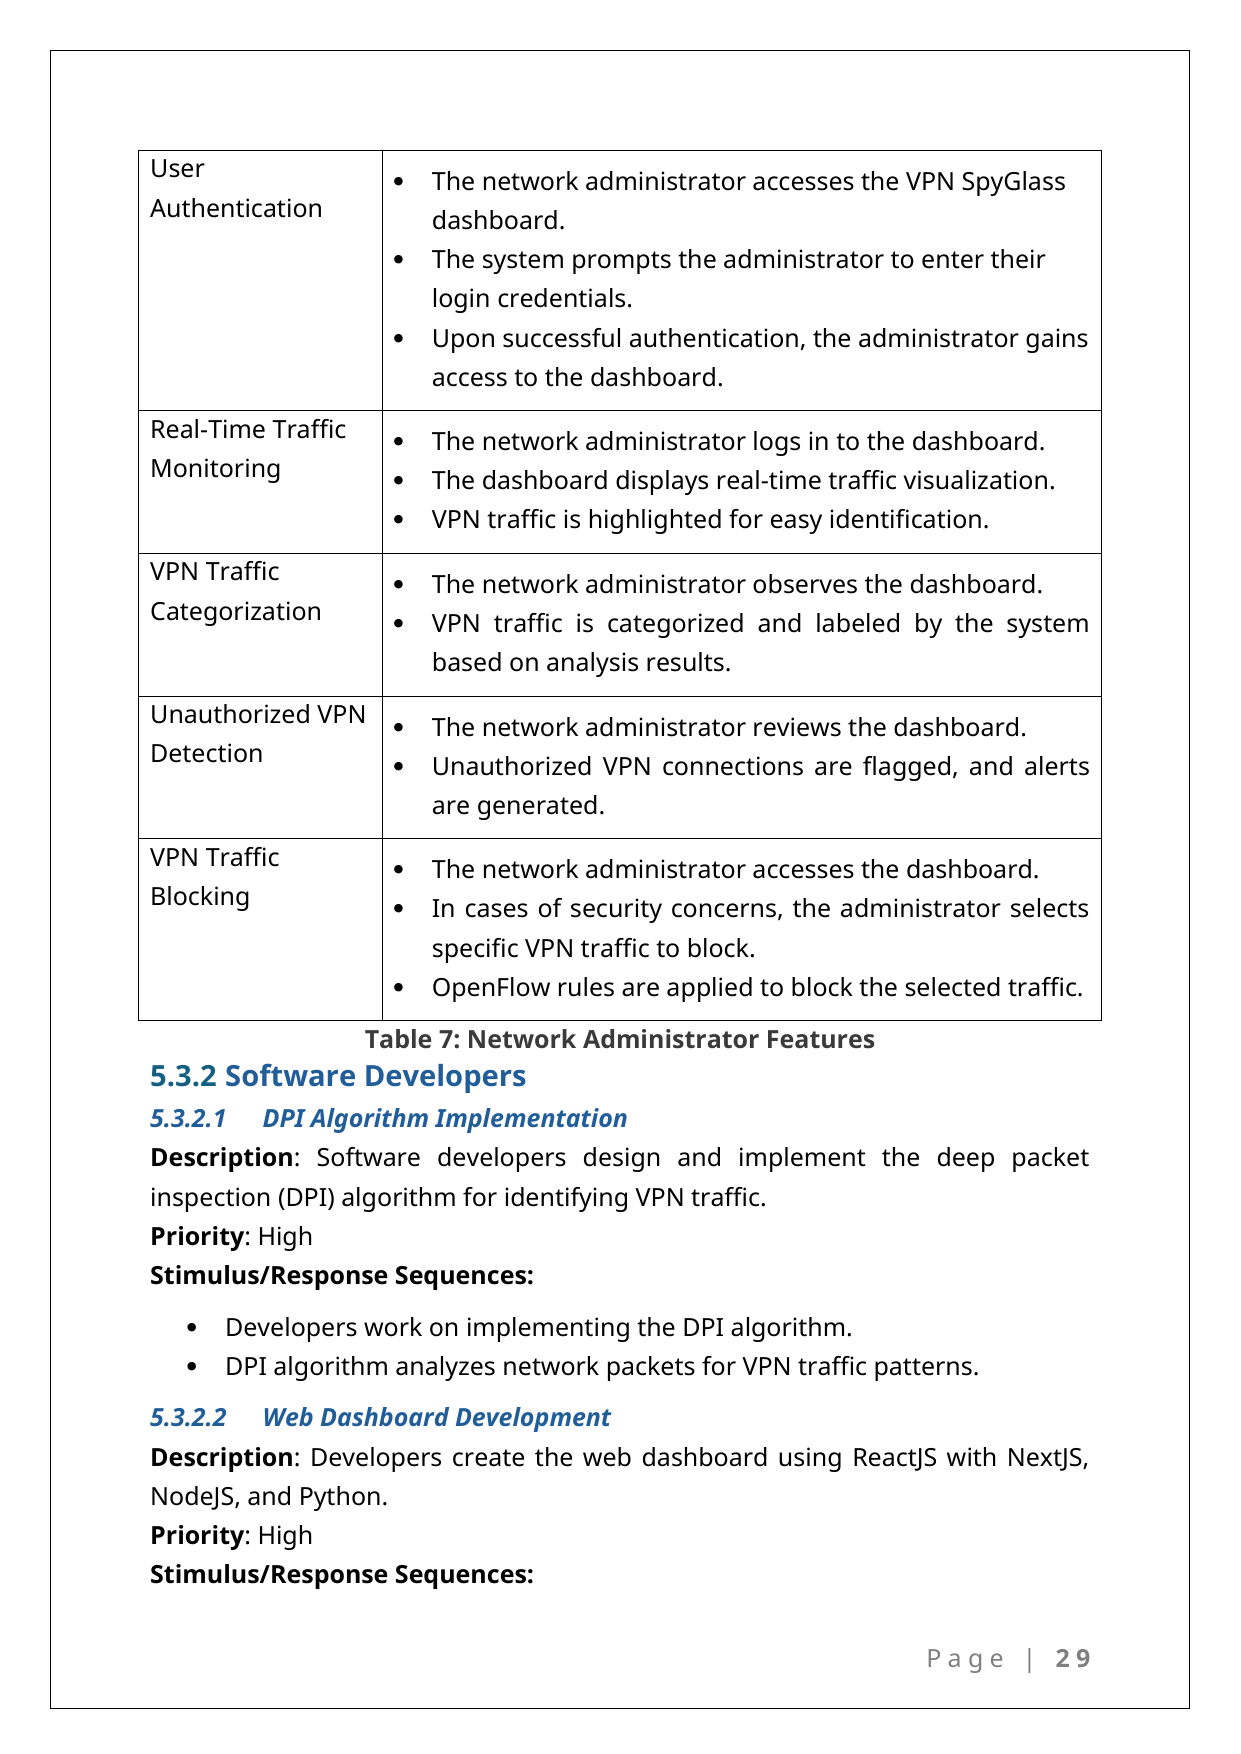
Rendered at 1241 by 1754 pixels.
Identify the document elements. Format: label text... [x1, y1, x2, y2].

table_cell VPN Traffic Categorization [139, 554, 382, 696]
table_cell The network administrator logs in to the dashboard. The dashboard displays real-time traffic visualization. VPN traffic is highlighted for easy identification. [383, 411, 1101, 553]
table_cell The network administrator accesses the dashboard. In cases of security concerns, the administrator selects specific VPN traffic to block. OpenFlow rules are applied to block the selected traffic. [383, 839, 1101, 1020]
text Table 7: Network Administrator Features [150, 1021, 1090, 1055]
table_cell Real-Time Traffic Monitoring [139, 411, 382, 553]
subtitle DPI Algorithm Implementation [150, 1101, 1090, 1135]
table_cell User Authentication [139, 151, 382, 410]
table_cell The network administrator observes the dashboard. VPN traffic is categorized and labeled by the system based on analysis results. [383, 554, 1101, 696]
text Stimulus/Response Sequences: [150, 1557, 1090, 1591]
list DPI algorithm analyzes network packets for VPN traffic patterns. [187, 1348, 1090, 1382]
table_cell VPN Traffic Blocking [139, 839, 382, 1020]
table_cell Unauthorized VPN Detection [139, 697, 382, 838]
table_cell The network administrator reviews the dashboard. Unauthorized VPN connections are flagged, and alerts are generated. [383, 697, 1101, 838]
text Description: Software developers design and implement the deep packet inspection (DPI) algorithm for identifying VPN traffic. [150, 1140, 1090, 1213]
subtitle Web Dashboard Development [150, 1400, 1090, 1434]
list Developers work on implementing the DPI algorithm. [187, 1309, 1090, 1343]
table_cell The network administrator accesses the VPN SpyGlass dashboard. The system prompts the administrator to enter their login credentials. Upon successful authentication, the administrator gains access to the dashboard. [383, 151, 1101, 410]
subtitle Software Developers [150, 1055, 1090, 1095]
text Priority: High [150, 1218, 1090, 1252]
text Priority: High [150, 1518, 1090, 1552]
text Stimulus/Response Sequences: [150, 1258, 1090, 1292]
text Description: Developers create the web dashboard using ReactJS with NextJS, NodeJS, and Python. [150, 1439, 1090, 1512]
